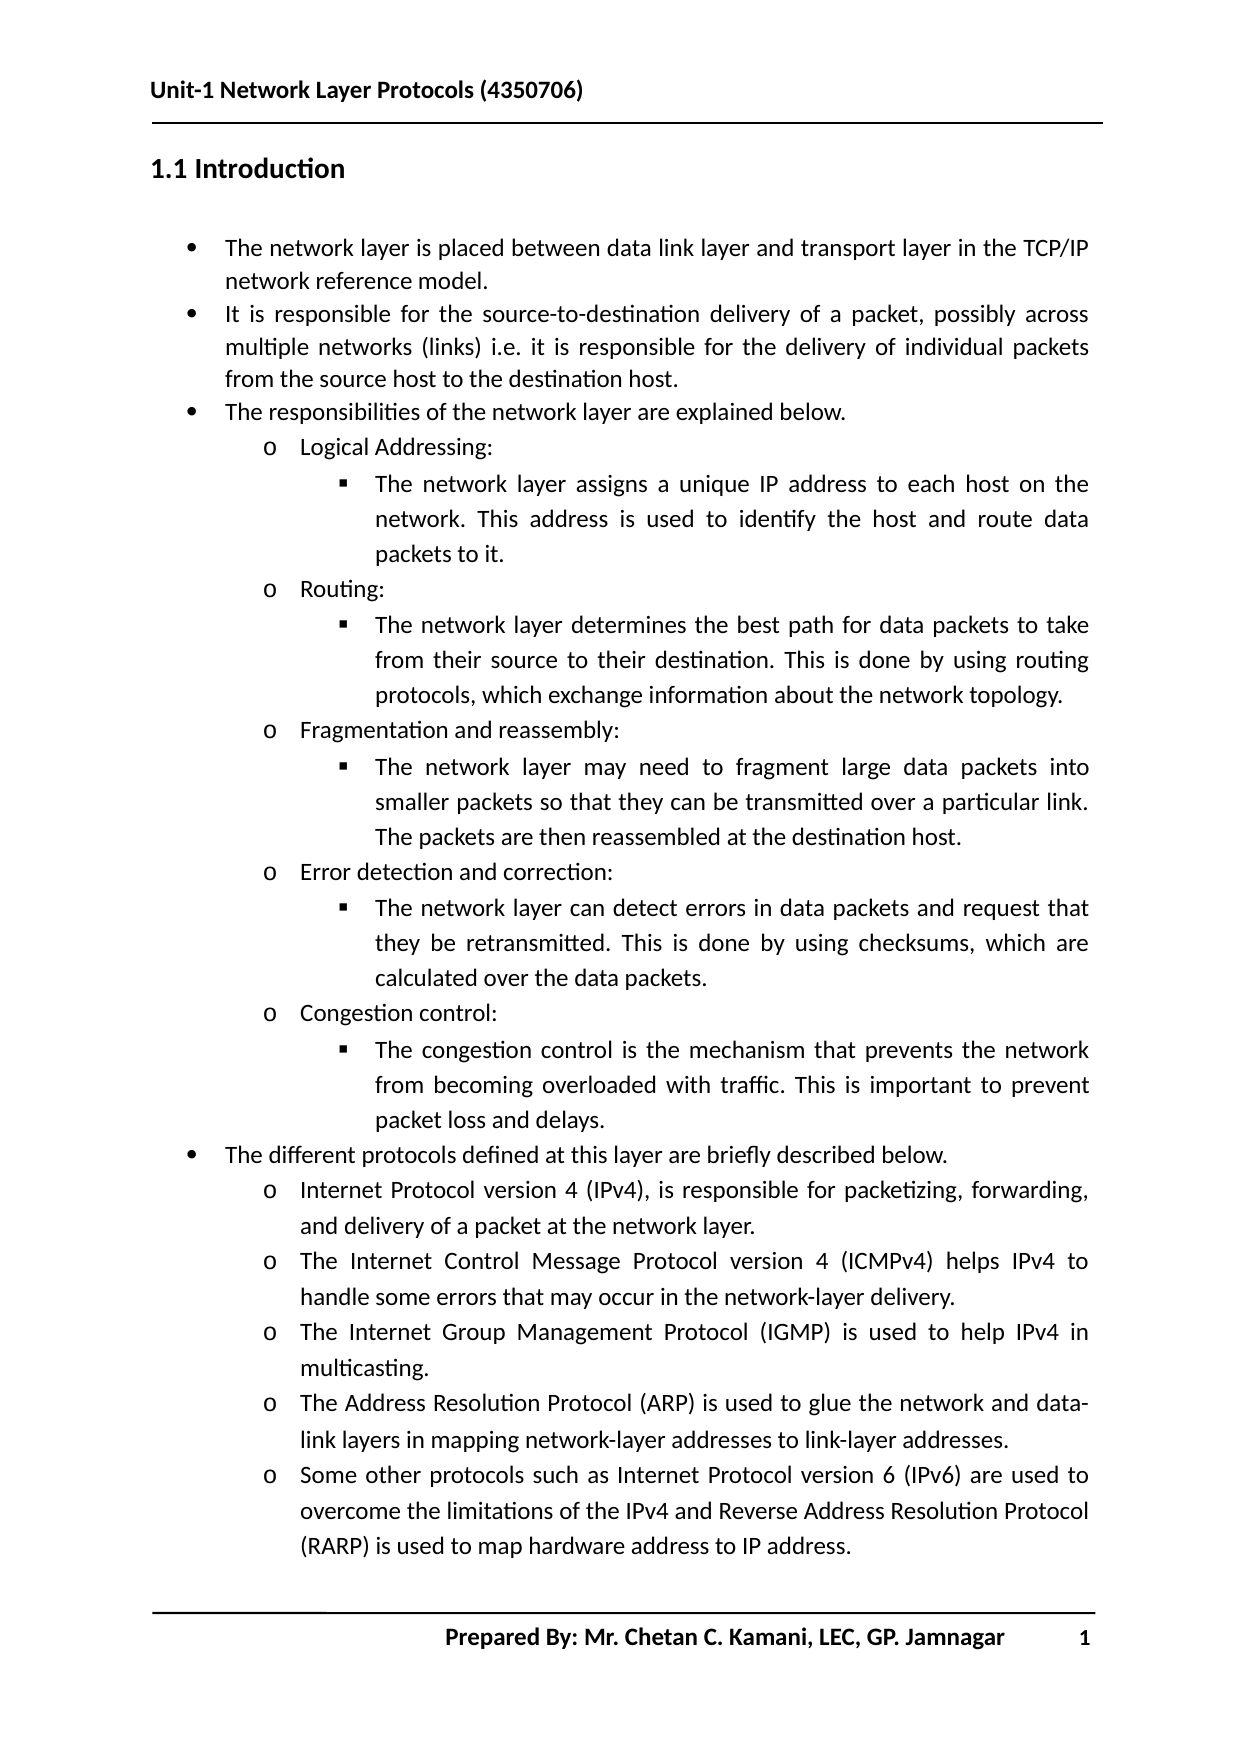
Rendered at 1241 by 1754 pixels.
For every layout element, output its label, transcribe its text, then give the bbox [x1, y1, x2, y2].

list The Internet Group Management Protocol (IGMP) is used to help IPv4 in multicasting. [262, 1316, 1090, 1383]
list Routing: [262, 573, 1090, 605]
list The Address Resolution Protocol (ARP) is used to glue the network and data-link layers in mapping network-layer addresses to link-layer addresses. [262, 1387, 1090, 1454]
list The network layer is placed between data link layer and transport layer in the TCP/IP network reference model. [187, 232, 1090, 295]
list The network layer determines the best path for data packets to take from their source to their destination. This is done by using routing protocols, which exchange information about the network topology. [337, 609, 1090, 710]
list The network layer may need to fragment large data packets into smaller packets so that they can be transmitted over a particular link. The packets are then reassembled at the destination host. [337, 751, 1090, 851]
list The congestion control is the mechanism that prevents the network from becoming overloaded with traffic. This is important to prevent packet loss and delays. [337, 1034, 1090, 1134]
list Fragmentation and reassembly: [262, 714, 1090, 746]
list The different protocols defined at this layer are briefly described below. [187, 1139, 1090, 1169]
list The Internet Control Message Protocol version 4 (ICMPv4) helps IPv4 to handle some errors that may occur in the network-layer delivery. [262, 1245, 1090, 1312]
list It is responsible for the source-to-destination delivery of a packet, possibly across multiple networks (links) i.e. it is responsible for the delivery of individual packets from the source host to the destination host. [187, 298, 1090, 394]
list Congestion control: [262, 997, 1090, 1029]
list Introduction [150, 150, 1090, 186]
list Error detection and correction: [262, 856, 1090, 888]
list The network layer can detect errors in data packets and request that they be retransmitted. This is done by using checksums, which are calculated over the data packets. [337, 892, 1090, 993]
list Internet Protocol version 4 (IPv4), is responsible for packetizing, forwarding, and delivery of a packet at the network layer. [262, 1174, 1090, 1241]
list Some other protocols such as Internet Protocol version 6 (IPv6) are used to overcome the limitations of the IPv4 and Reverse Address Resolution Protocol (RARP) is used to map hardware address to IP address. [262, 1459, 1090, 1561]
list The network layer assigns a unique IP address to each host on the network. This address is used to identify the host and route data packets to it. [337, 468, 1090, 568]
list The responsibilities of the network layer are explained below. [187, 396, 1090, 427]
list Logical Addressing: [262, 431, 1090, 463]
